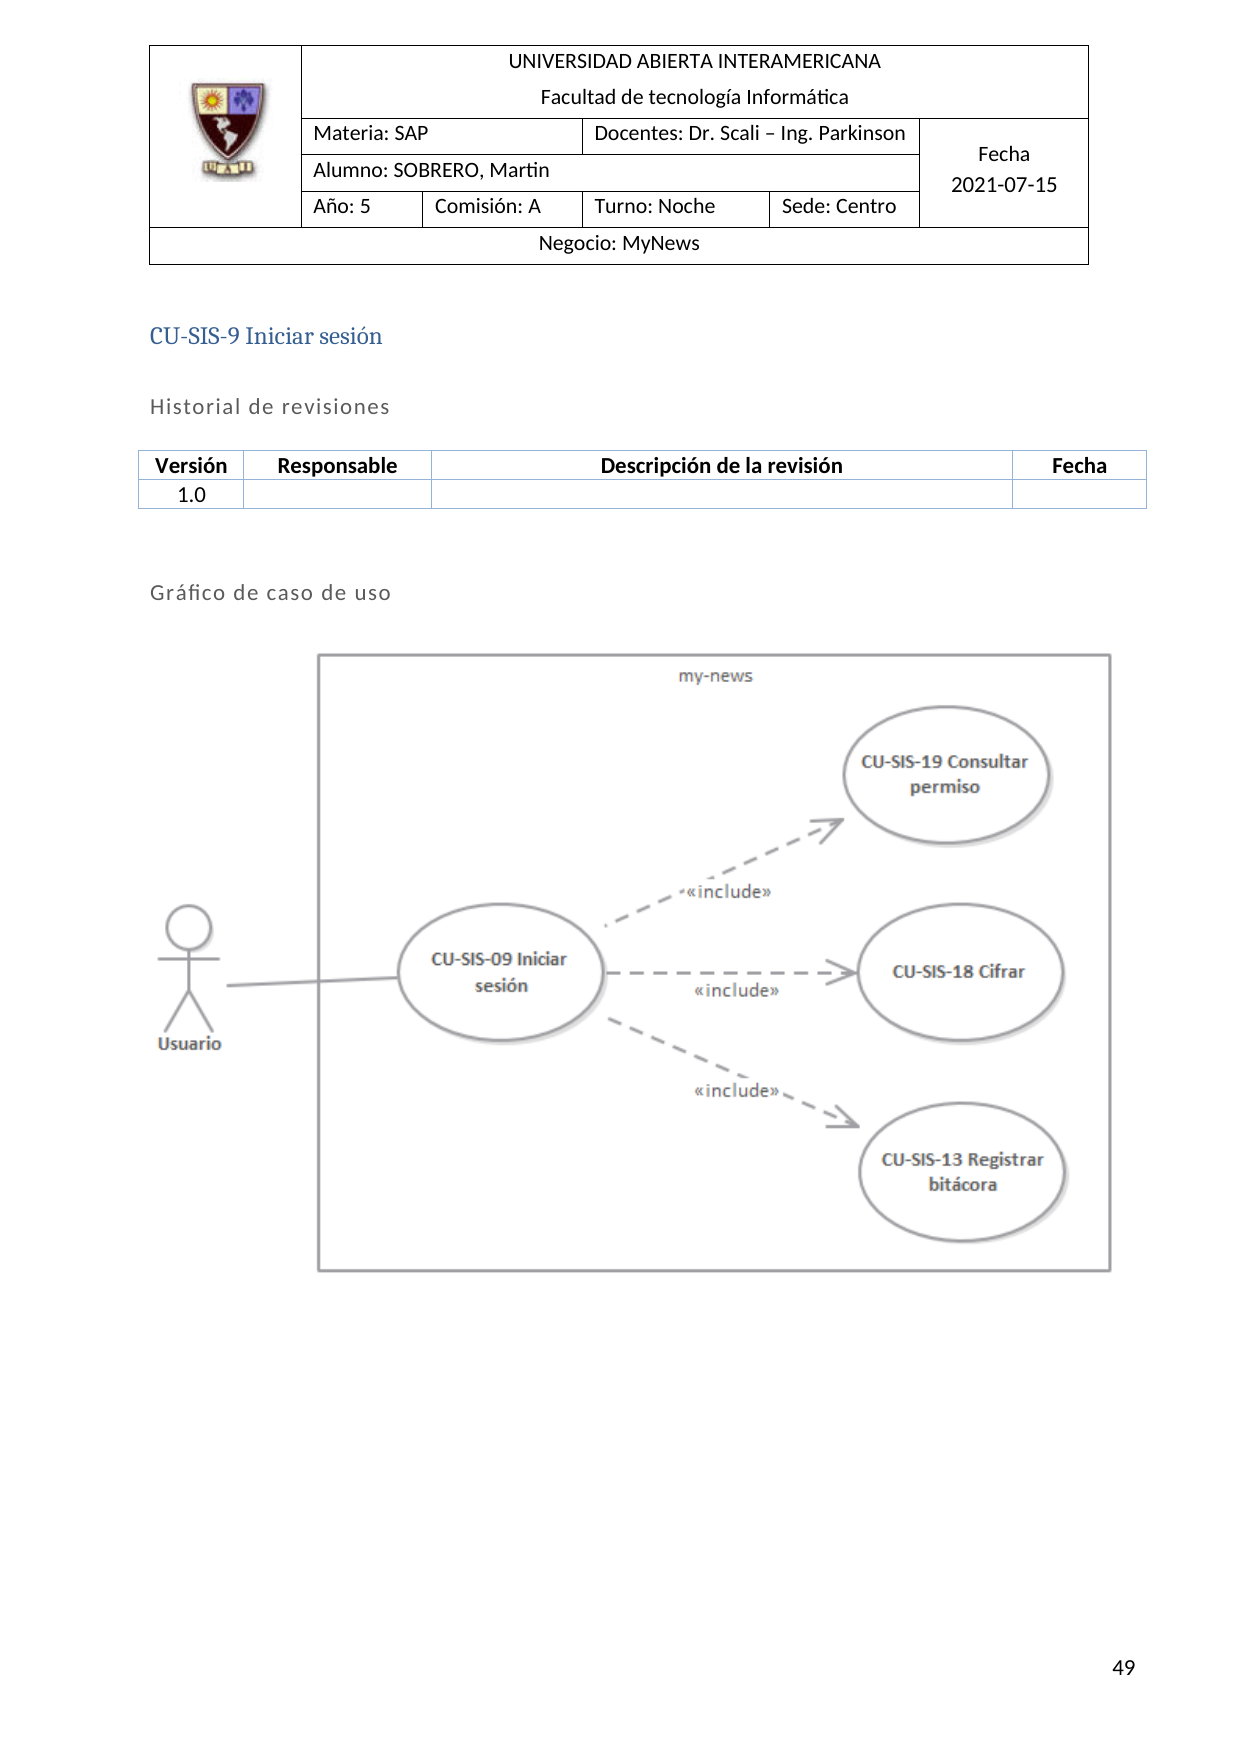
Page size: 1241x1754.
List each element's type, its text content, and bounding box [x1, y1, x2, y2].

table_cell [244, 480, 431, 508]
table_cell [432, 480, 1012, 508]
picture [177, 74, 278, 187]
table_header Versión [139, 451, 243, 479]
table_header Descripción de la revisión [432, 451, 1012, 479]
table_cell 1.0 [139, 480, 243, 508]
subtitle Gráfico de caso de uso [150, 578, 1135, 607]
subtitle Historial de revisiones [150, 392, 1135, 421]
picture [150, 635, 1118, 1282]
table_cell [1013, 480, 1146, 508]
subtitle CU-SIS-9 Iniciar sesión [150, 322, 1135, 351]
table_header Responsable [244, 451, 431, 479]
table_header Fecha [1013, 451, 1146, 479]
